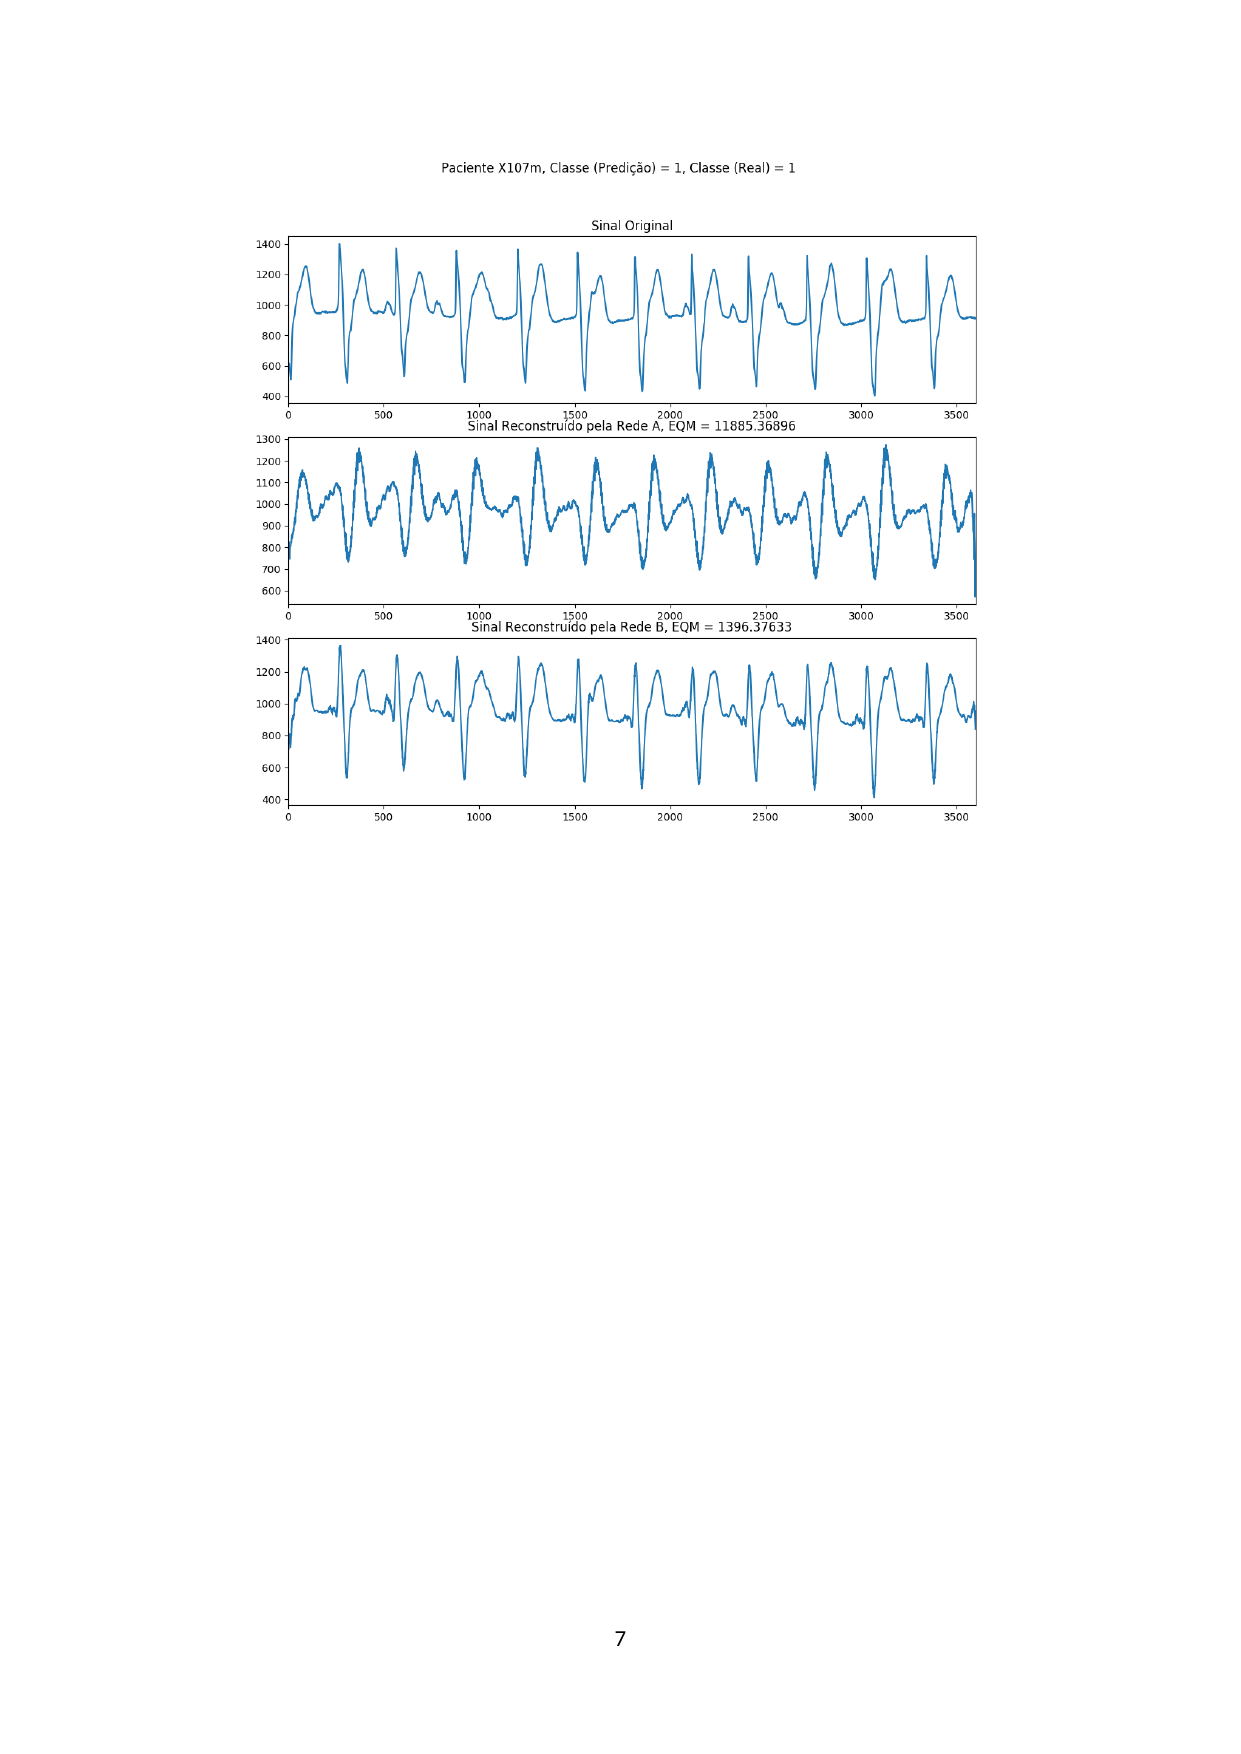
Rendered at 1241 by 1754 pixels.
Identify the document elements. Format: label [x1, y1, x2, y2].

picture [177, 147, 1063, 886]
